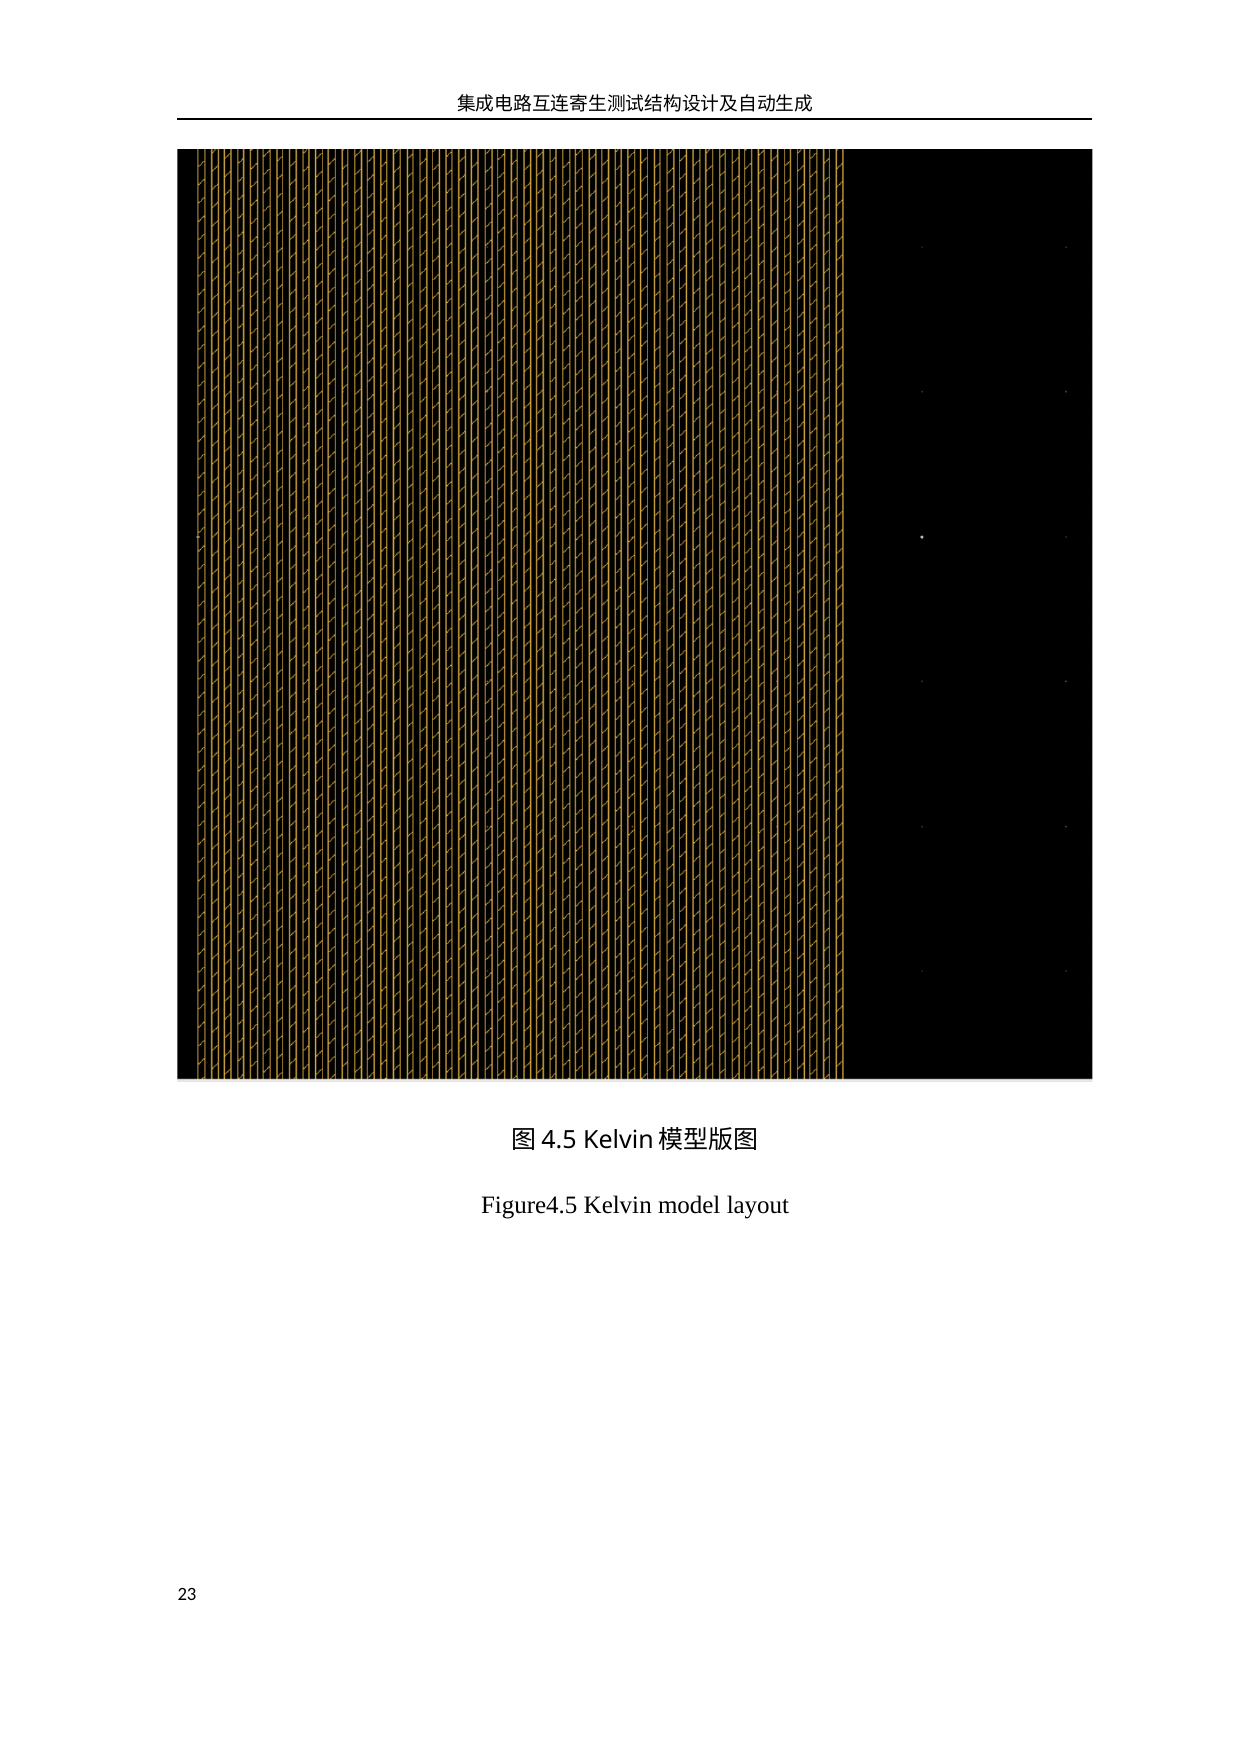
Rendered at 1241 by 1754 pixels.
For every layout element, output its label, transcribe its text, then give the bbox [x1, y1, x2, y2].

text 图4.5 Kelvin模型版图 [177, 1106, 1092, 1171]
picture [177, 149, 1093, 1082]
text Figure4.5 Kelvin model layout [177, 1189, 1092, 1221]
